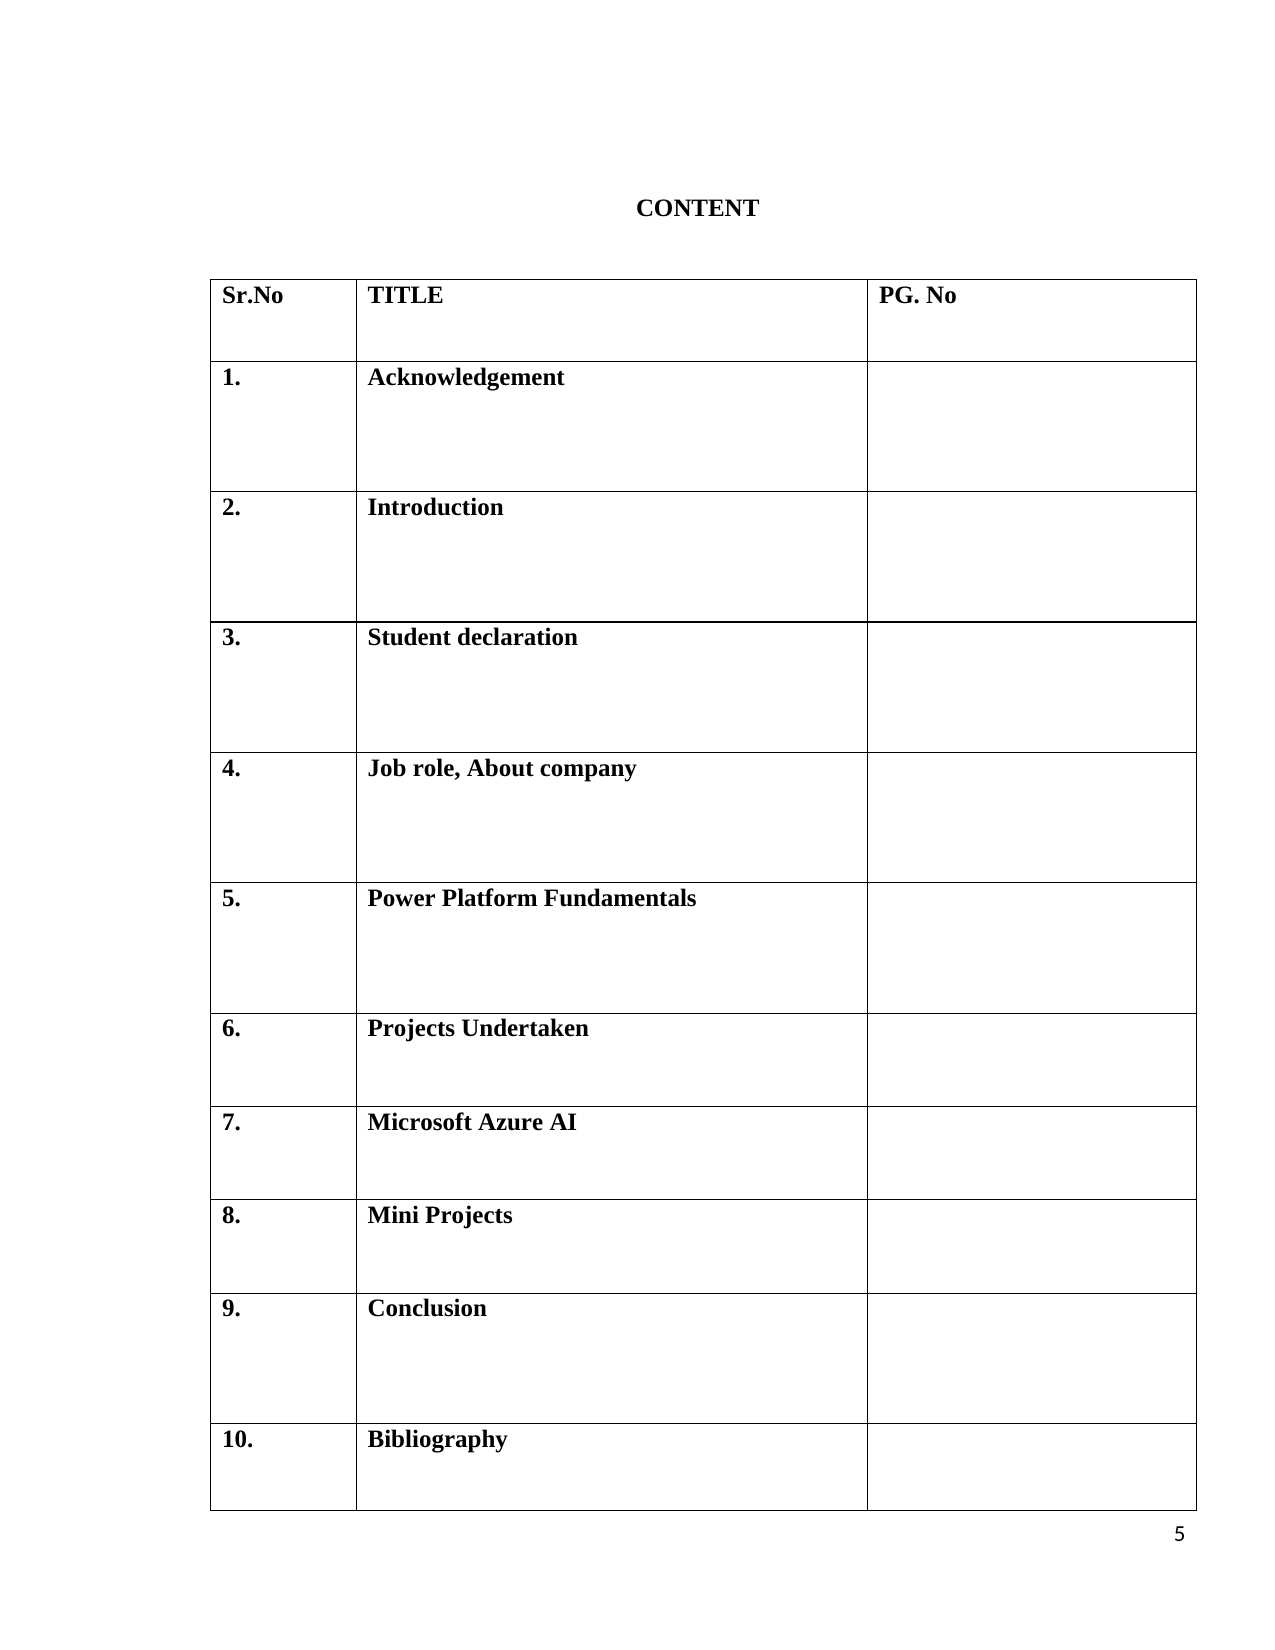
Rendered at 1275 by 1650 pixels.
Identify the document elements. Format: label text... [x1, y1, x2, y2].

text CONTENT [210, 193, 1185, 222]
table_cell [868, 362, 1196, 491]
table_cell [868, 1107, 1196, 1199]
table_cell [868, 1200, 1196, 1292]
table_cell Power Platform Fundamentals [357, 883, 867, 1012]
table_cell [868, 492, 1196, 621]
table_cell 1. [211, 362, 356, 491]
table_cell Introduction [357, 492, 867, 621]
table_cell Student declaration [357, 623, 867, 752]
table_cell [868, 753, 1196, 882]
table_cell 3. [211, 623, 356, 752]
table_header TITLE [357, 280, 867, 361]
table_cell 2. [211, 492, 356, 621]
table_cell 6. [211, 1014, 356, 1106]
table_cell 8. [211, 1200, 356, 1292]
table_cell 4. [211, 753, 356, 882]
table_cell Job role, About company [357, 753, 867, 882]
table_cell Acknowledgement [357, 362, 867, 491]
table_header PG. No [868, 280, 1196, 361]
table_header Sr.No [211, 280, 356, 361]
table_cell [868, 1014, 1196, 1106]
table_cell Microsoft Azure AI [357, 1107, 867, 1199]
table_cell 7. [211, 1107, 356, 1199]
table_cell [868, 1294, 1196, 1423]
table_cell [868, 623, 1196, 752]
table_cell Conclusion [357, 1294, 867, 1423]
table_cell Bibliography [357, 1424, 867, 1510]
table_cell Mini Projects [357, 1200, 867, 1292]
table_cell [868, 1424, 1196, 1510]
table_cell 9. [211, 1294, 356, 1423]
table_cell 5. [211, 883, 356, 1012]
table_cell 10. [211, 1424, 356, 1510]
table_cell Projects Undertaken [357, 1014, 867, 1106]
table_cell [868, 883, 1196, 1012]
